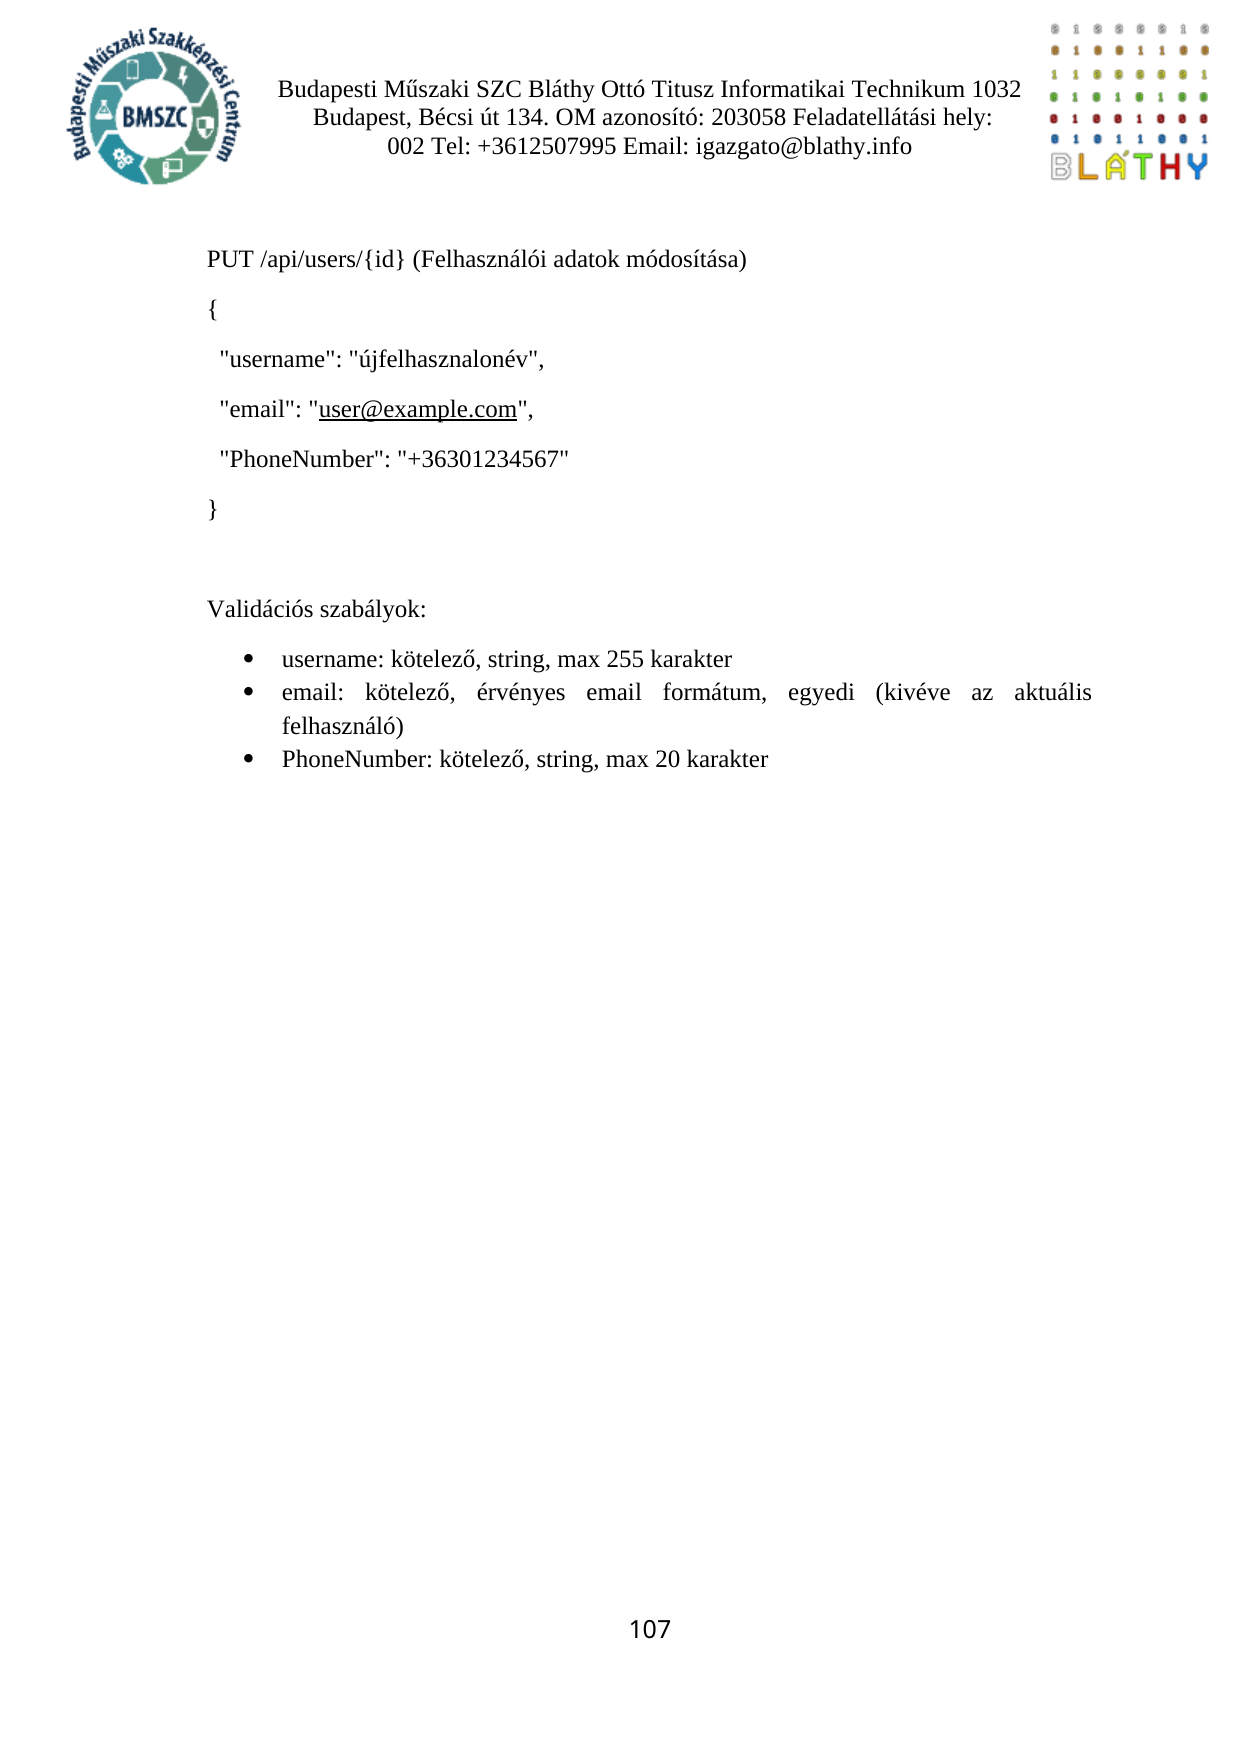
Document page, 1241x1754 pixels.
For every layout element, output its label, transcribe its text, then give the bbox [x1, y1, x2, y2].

picture [1045, 20, 1219, 187]
text { [207, 294, 1093, 323]
text PUT /api/users/{id} (Felhasználói adatok módosítása) [207, 244, 1093, 273]
list email: kötelező, érvényes email formátum, egyedi (kivéve az aktuális felhasználó) [244, 677, 1093, 739]
text "PhoneNumber": "+36301234567" [207, 444, 1093, 473]
list PhoneNumber: kötelező, string, max 20 karakter [244, 744, 1093, 773]
picture [36, 7, 279, 210]
list username: kötelező, string, max 255 karakter [244, 644, 1093, 673]
text } [207, 494, 1093, 523]
text "email": "user@example.com", [207, 394, 1093, 423]
text "username": "újfelhasznalonév", [207, 344, 1093, 373]
text Validációs szabályok: [207, 594, 1093, 623]
